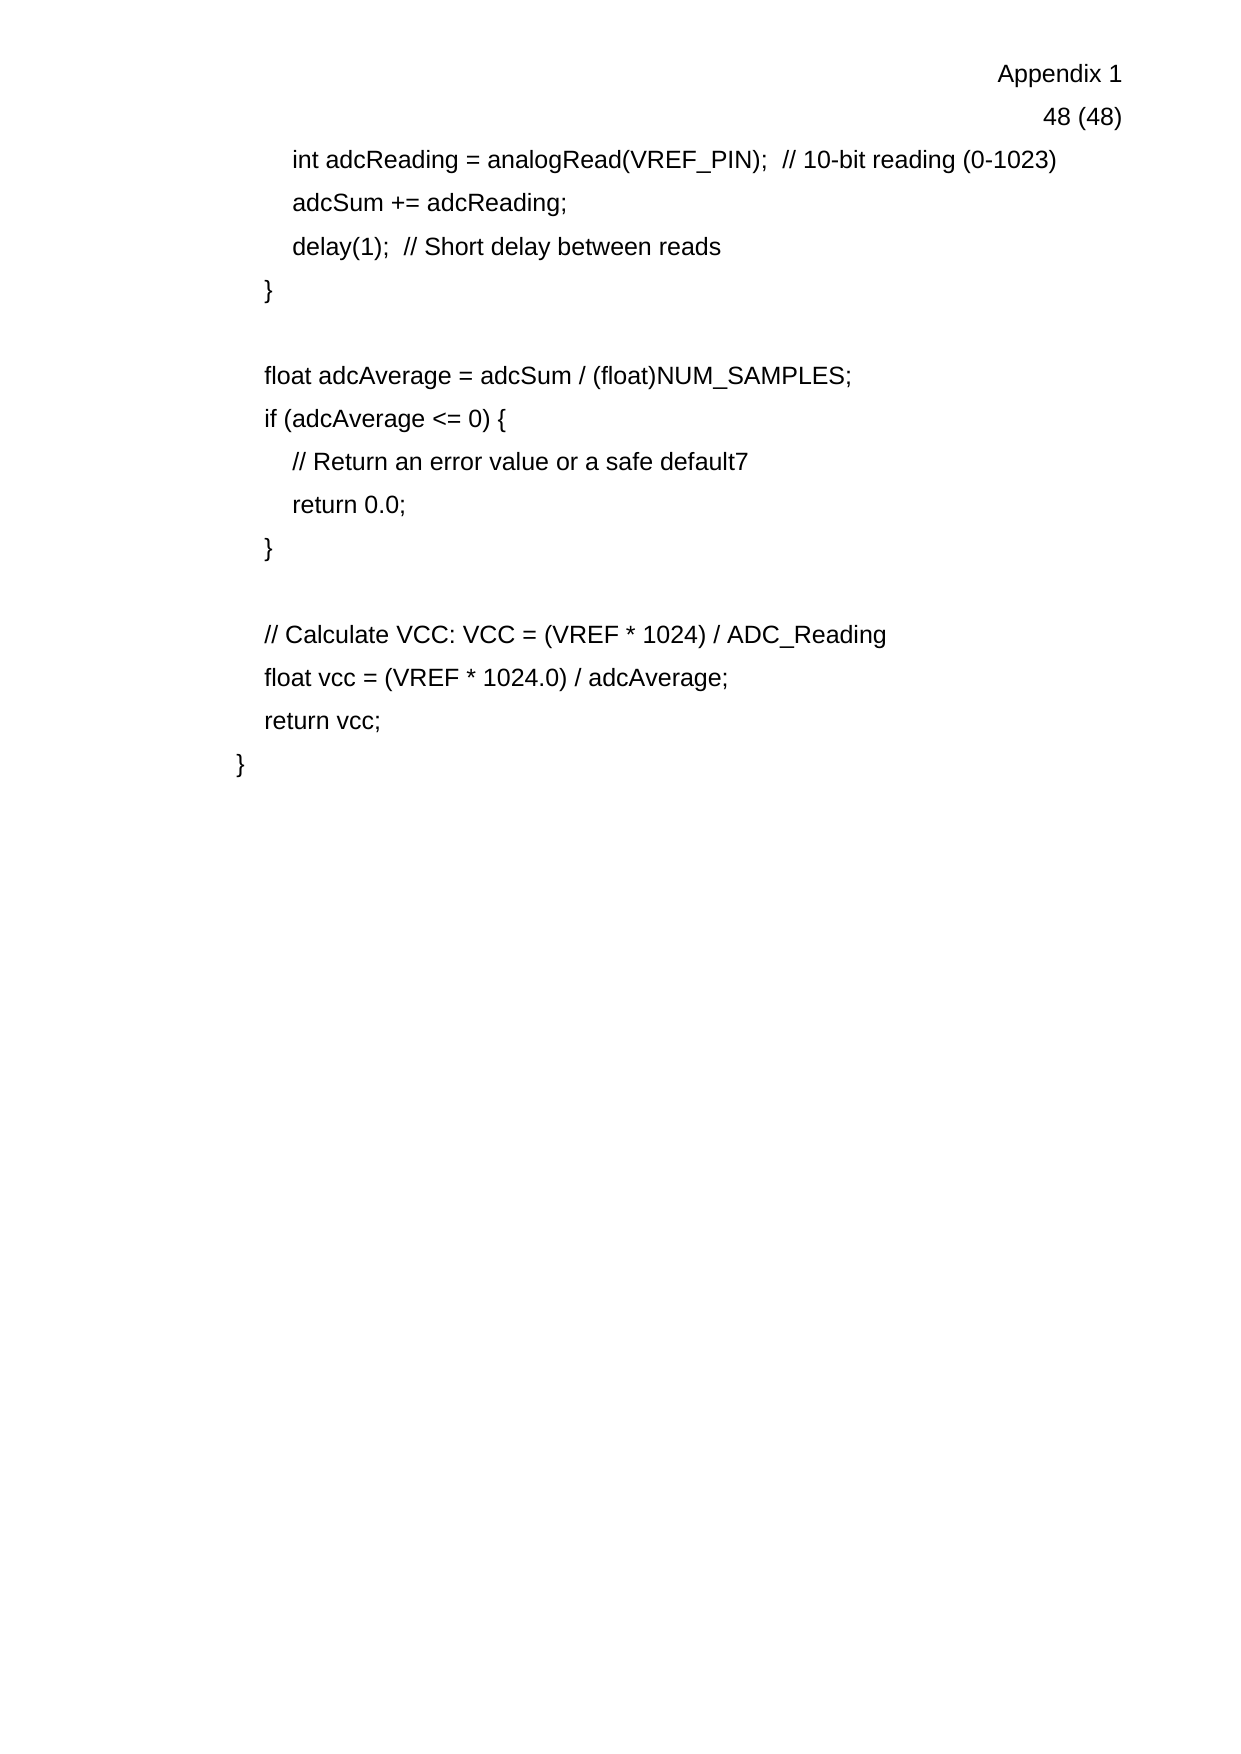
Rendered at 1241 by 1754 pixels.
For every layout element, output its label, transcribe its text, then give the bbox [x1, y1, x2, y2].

text } [236, 274, 1122, 303]
text return 0.0; [236, 490, 1122, 519]
text if (adcAverage <= 0) { [236, 404, 1122, 433]
text delay(1); // Short delay between reads [236, 231, 1122, 260]
text float vcc = (VREF * 1024.0) / adcAverage; [236, 663, 1122, 691]
text return vcc; [236, 706, 1122, 734]
text int adcReading = analogRead(VREF_PIN); // 10-bit reading (0-1023) [236, 145, 1122, 174]
text // Return an error value or a safe default7 [236, 447, 1122, 476]
text // Calculate VCC: VCC = (VREF * 1024) / ADC_Reading [236, 619, 1122, 648]
text } [236, 749, 1122, 778]
text } [236, 533, 1122, 562]
text adcSum += adcReading; [236, 188, 1122, 217]
text float adcAverage = adcSum / (float)NUM_SAMPLES; [236, 361, 1122, 389]
